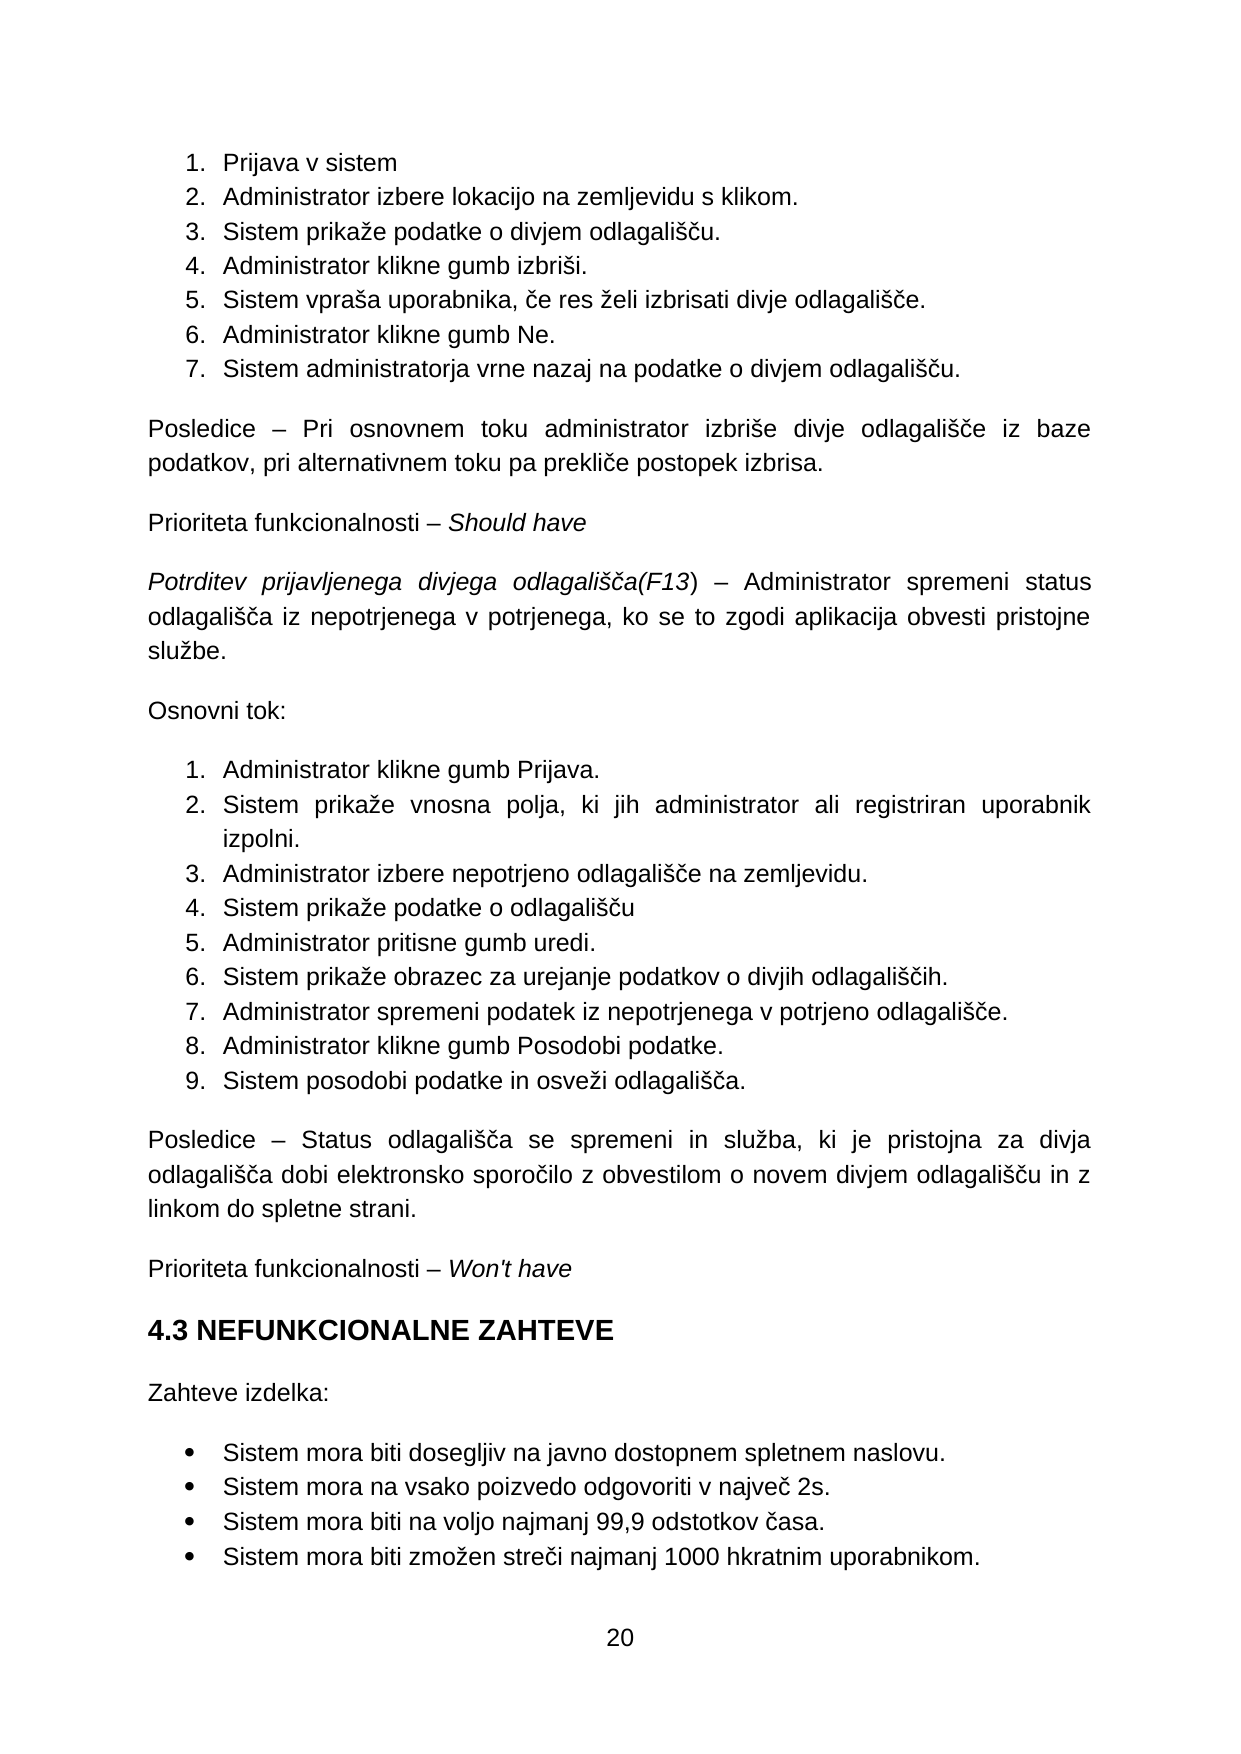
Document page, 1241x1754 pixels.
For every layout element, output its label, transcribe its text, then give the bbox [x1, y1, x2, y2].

text Prioriteta funkcionalnosti – Won't have [148, 1253, 1093, 1282]
list Sistem mora biti na voljo najmanj 99,9 odstotkov časa. [185, 1507, 1093, 1536]
list Administrator izbere lokacijo na zemljevidu s klikom. [185, 182, 1093, 211]
list Sistem mora na vsako poizvedo odgovoriti v največ 2s. [185, 1472, 1093, 1501]
list Administrator klikne gumb Posodobi podatke. [185, 1031, 1093, 1060]
list Administrator spremeni podatek iz nepotrjenega v potrjeno odlagališče. [185, 997, 1093, 1025]
list Administrator klikne gumb Ne. [185, 320, 1093, 349]
subtitle 4.3 NEFUNKCIONALNE ZAHTEVE [148, 1313, 1093, 1347]
list Sistem mora biti dosegljiv na javno dostopnem spletnem naslovu. [185, 1438, 1093, 1467]
list Sistem prikaže obrazec za urejanje podatkov o divjih odlagališčih. [185, 962, 1093, 991]
text Prioriteta funkcionalnosti – Should have [148, 508, 1093, 537]
list Administrator pritisne gumb uredi. [185, 928, 1093, 956]
list Prijava v sistem [185, 148, 1093, 176]
text Potrditev prijavljenega divjega odlagališča(F13) – Administrator spremeni status odlagališča iz nepotrjenega v potrjenega, ko se to zgodi aplikacija obvesti pristojne službe. [148, 567, 1093, 665]
list Sistem prikaže podatke o divjem odlagališču. [185, 217, 1093, 245]
list Sistem posodobi podatke in osveži odlagališča. [185, 1066, 1093, 1094]
text Posledice – Status odlagališča se spremeni in služba, ki je pristojna za divja odlagališča dobi elektronsko sporočilo z obvestilom o novem divjem odlagališču in z linkom do spletne strani. [148, 1125, 1093, 1223]
list Sistem prikaže podatke o odlagališču [185, 893, 1093, 922]
list Administrator klikne gumb Prijava. [185, 755, 1093, 784]
list Sistem mora biti zmožen streči najmanj 1000 hkratnim uporabnikom. [185, 1541, 1093, 1570]
text Zahteve izdelka: [148, 1378, 1093, 1407]
text Posledice – Pri osnovnem toku administrator izbriše divje odlagališče iz baze podatkov, pri alternativnem toku pa prekliče postopek izbrisa. [148, 414, 1093, 477]
text Osnovni tok: [148, 696, 1093, 724]
list Sistem administratorja vrne nazaj na podatke o divjem odlagališču. [185, 354, 1093, 383]
list Administrator klikne gumb izbriši. [185, 251, 1093, 280]
list Sistem prikaže vnosna polja, ki jih administrator ali registriran uporabnik izpolni. [185, 790, 1093, 853]
list Administrator izbere nepotrjeno odlagališče na zemljevidu. [185, 859, 1093, 887]
list Sistem vpraša uporabnika, če res želi izbrisati divje odlagališče. [185, 286, 1093, 314]
